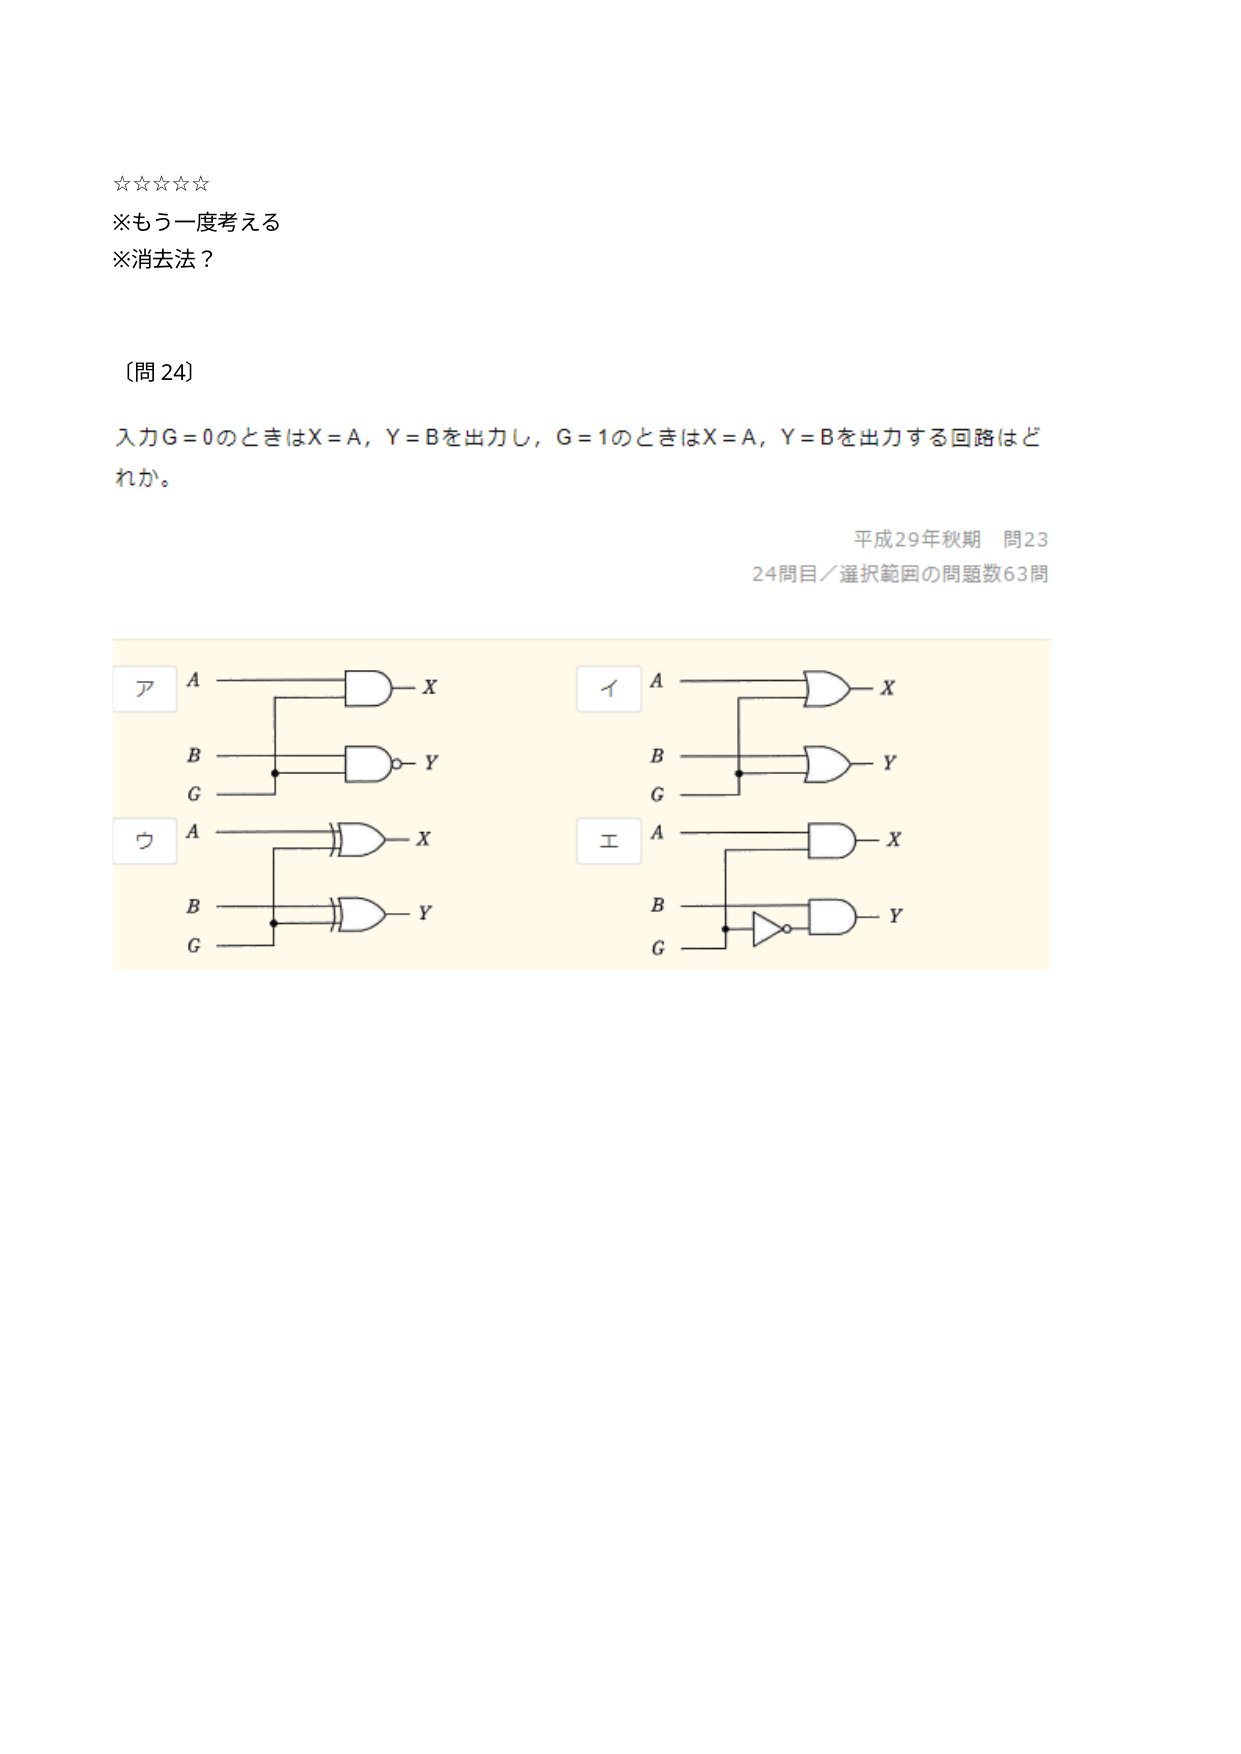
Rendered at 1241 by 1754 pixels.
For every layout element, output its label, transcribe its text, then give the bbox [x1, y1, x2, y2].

picture [112, 427, 1052, 970]
text ☆☆☆☆☆ [112, 164, 1128, 202]
text ※消去法？ [112, 239, 1128, 277]
text ※もう一度考える [112, 202, 1128, 239]
text 〔問24〕 [112, 352, 1128, 389]
